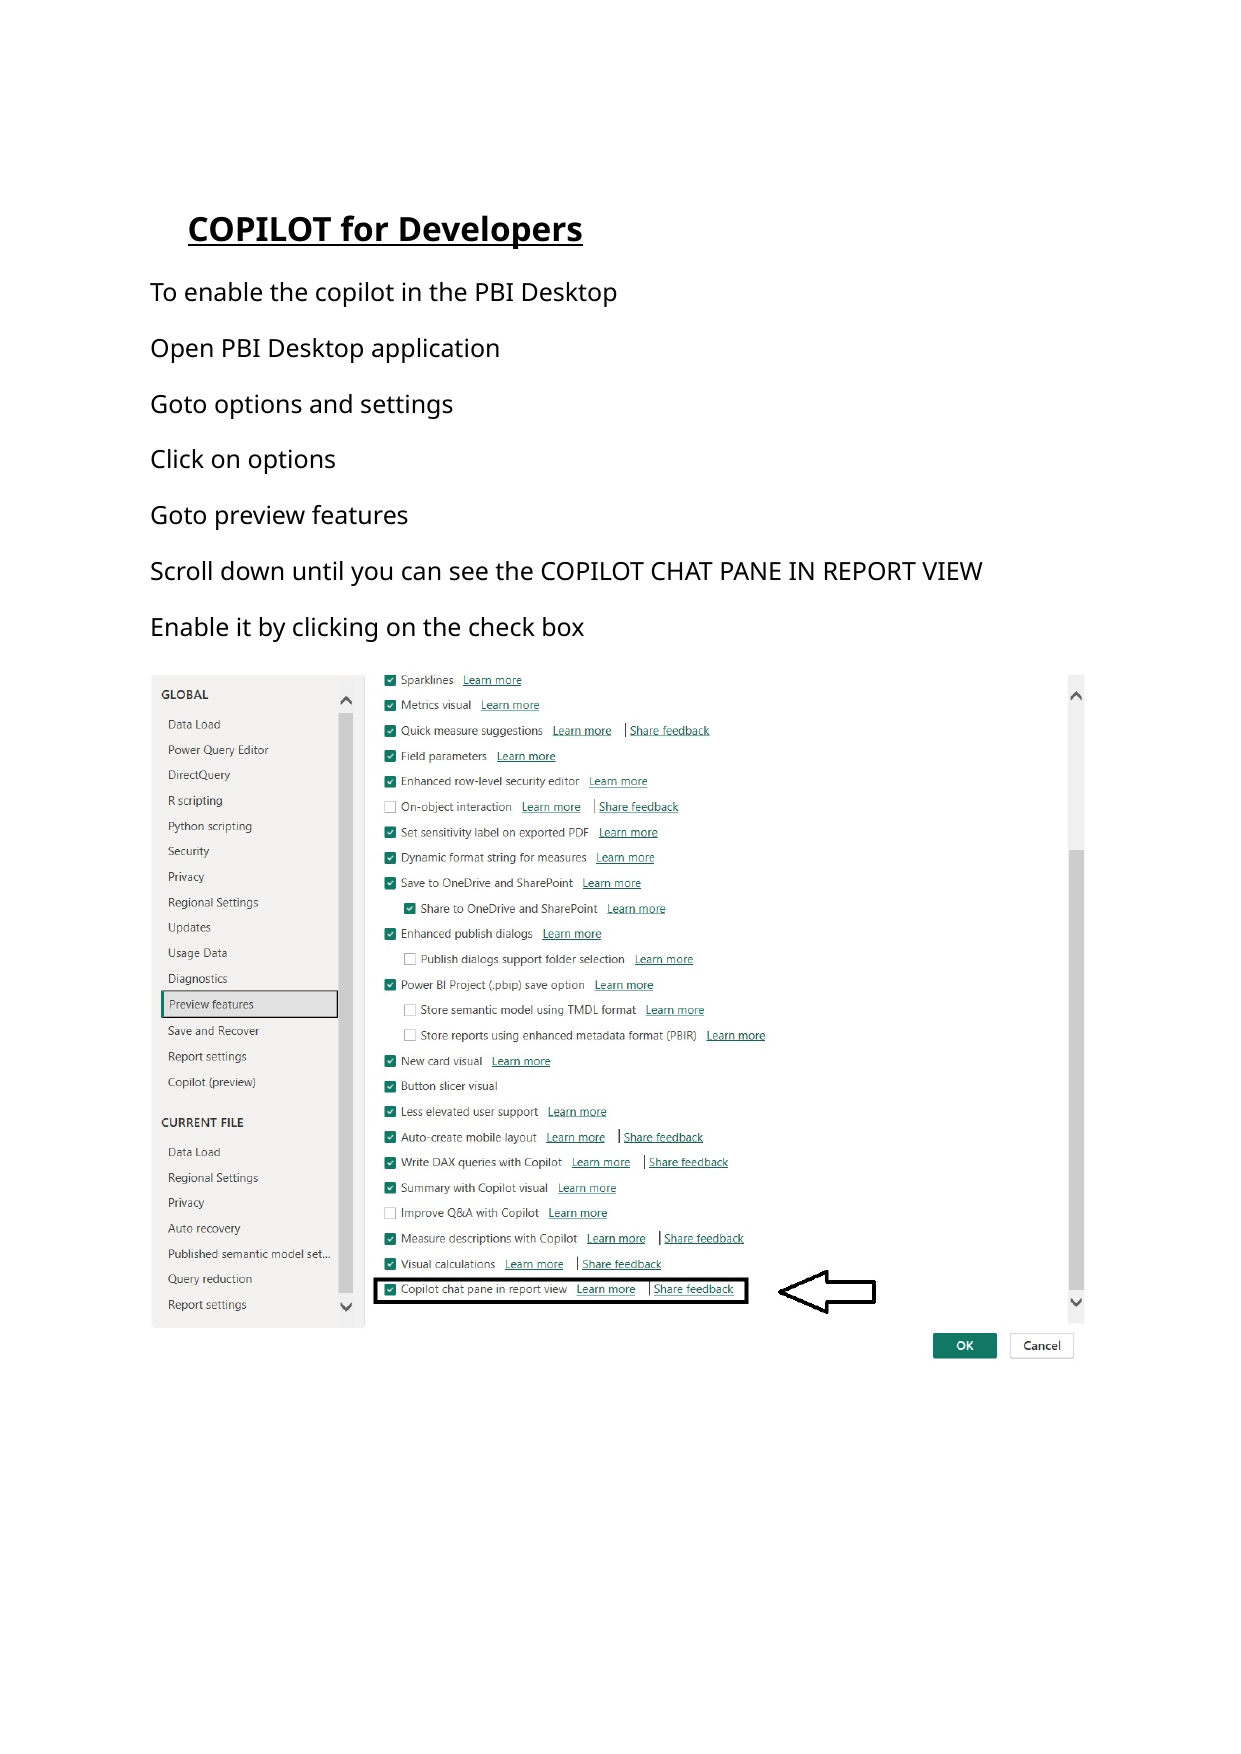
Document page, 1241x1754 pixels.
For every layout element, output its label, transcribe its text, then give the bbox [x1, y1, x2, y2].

text Goto options and settings [150, 386, 1090, 420]
text To enable the copilot in the PBI Desktop [150, 275, 1090, 309]
text Open PBI Desktop application [150, 331, 1090, 364]
text Enable it by clicking on the check box [150, 610, 1090, 644]
picture [150, 665, 1091, 1369]
text COPILOT for Developers [187, 206, 1090, 251]
text Goto preview features [150, 498, 1090, 532]
text Click on options [150, 442, 1090, 476]
text Scroll down until you can see the COPILOT CHAT PANE IN REPORT VIEW [150, 554, 1090, 588]
